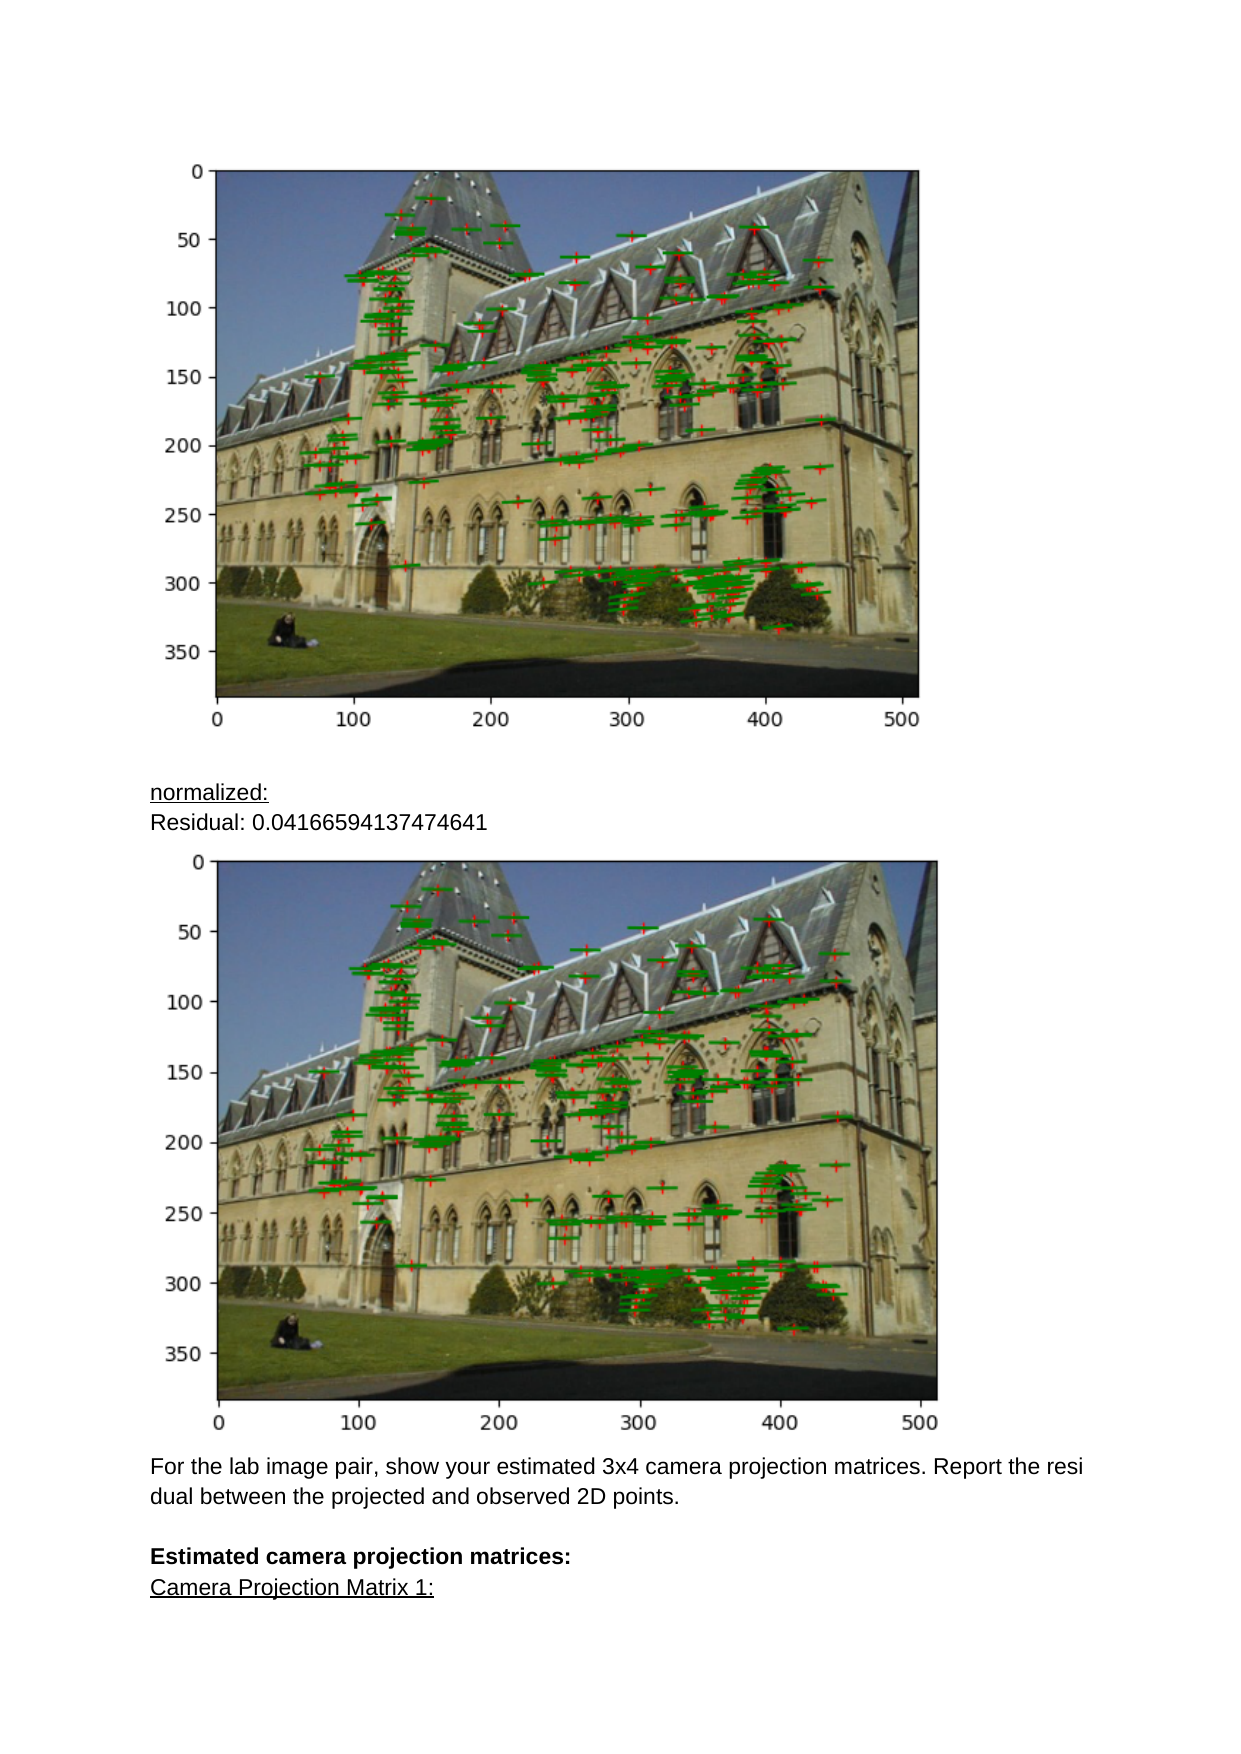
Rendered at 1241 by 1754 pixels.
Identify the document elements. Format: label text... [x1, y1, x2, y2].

subtitle For the lab image pair, show your estimated 3x4 camera projection matrices. Report the residual between the projected and observed 2D points. [150, 1453, 1090, 1509]
text normalized: [150, 779, 1090, 805]
picture [150, 150, 935, 745]
picture [150, 839, 954, 1449]
subtitle Estimated camera projection matrices: [150, 1543, 1090, 1569]
text Residual: 0.04166594137474641 [150, 809, 1090, 836]
text Camera Projection Matrix 1: [150, 1573, 1090, 1600]
